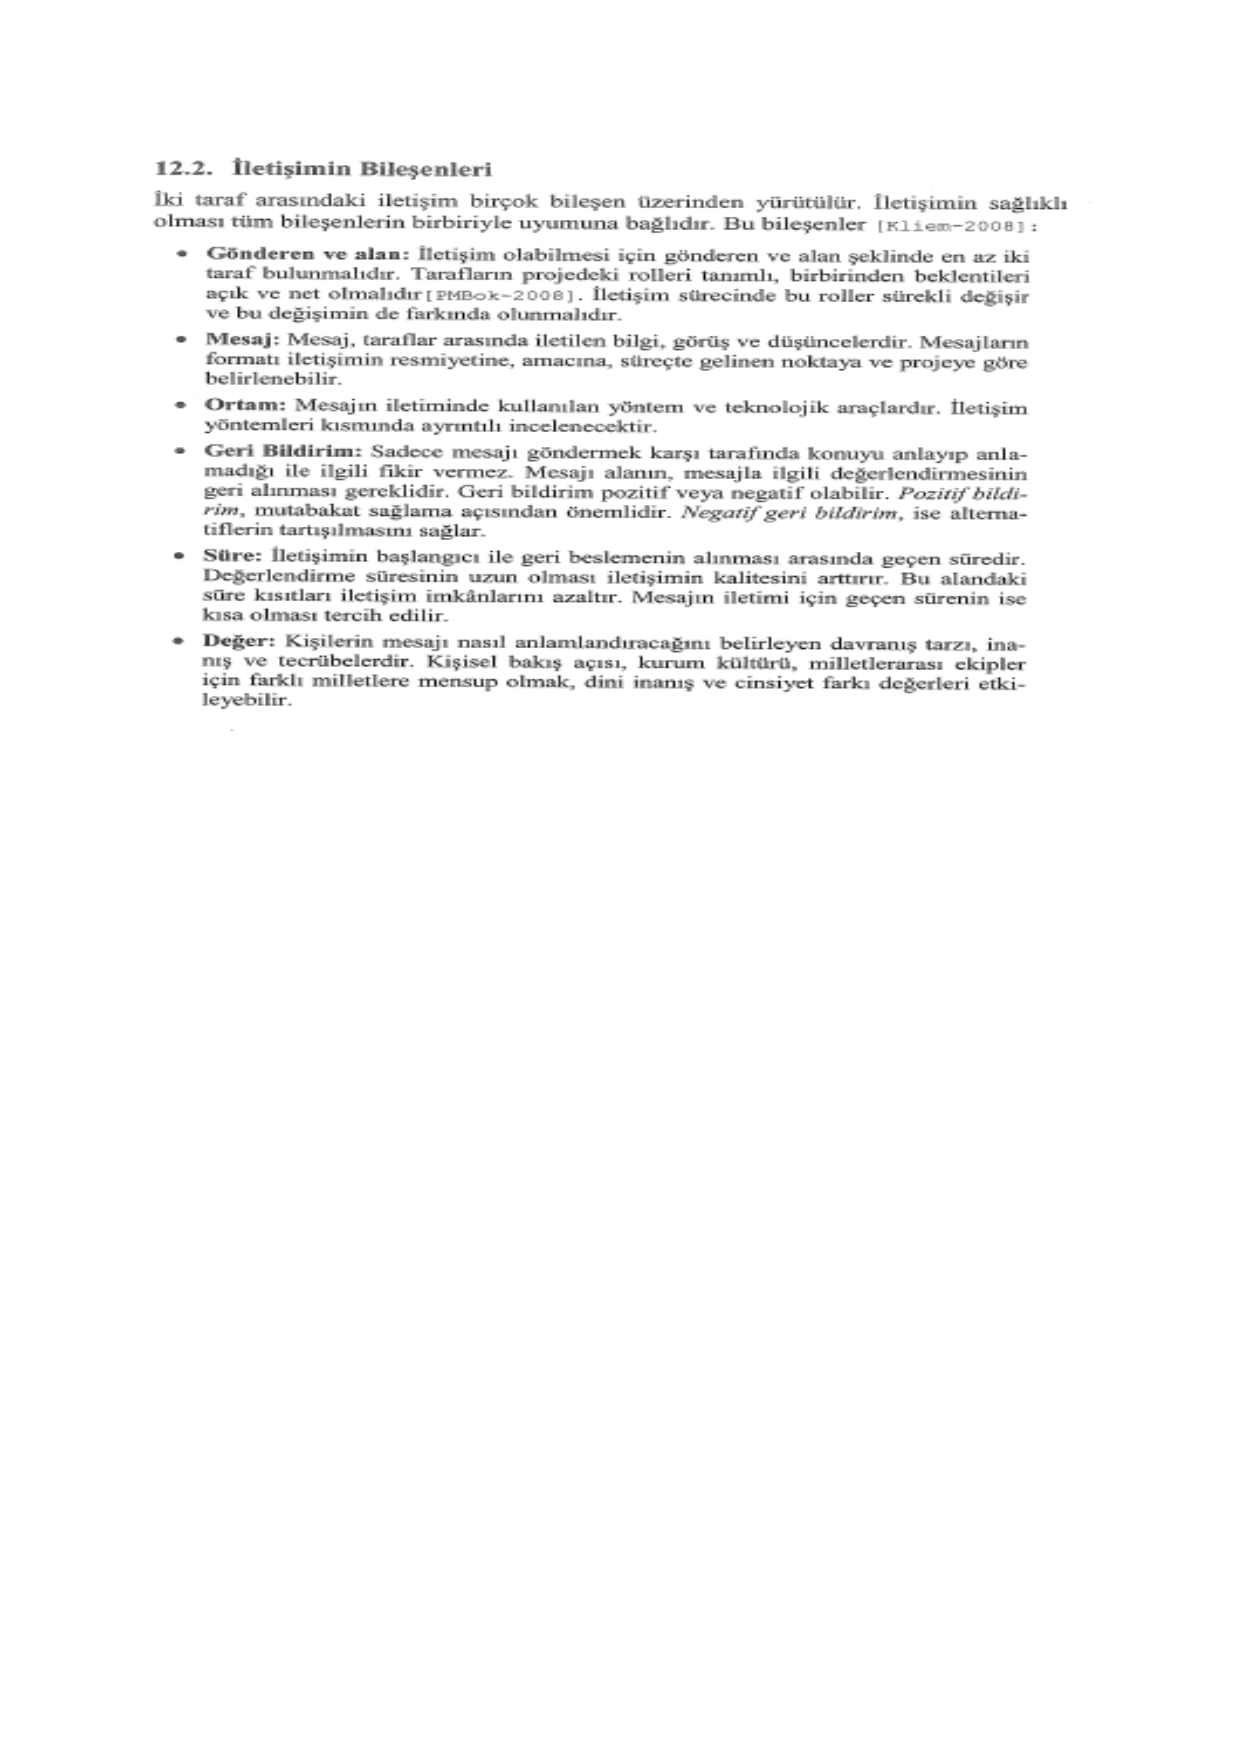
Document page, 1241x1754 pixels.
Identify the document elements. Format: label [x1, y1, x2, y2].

picture [147, 147, 1137, 731]
